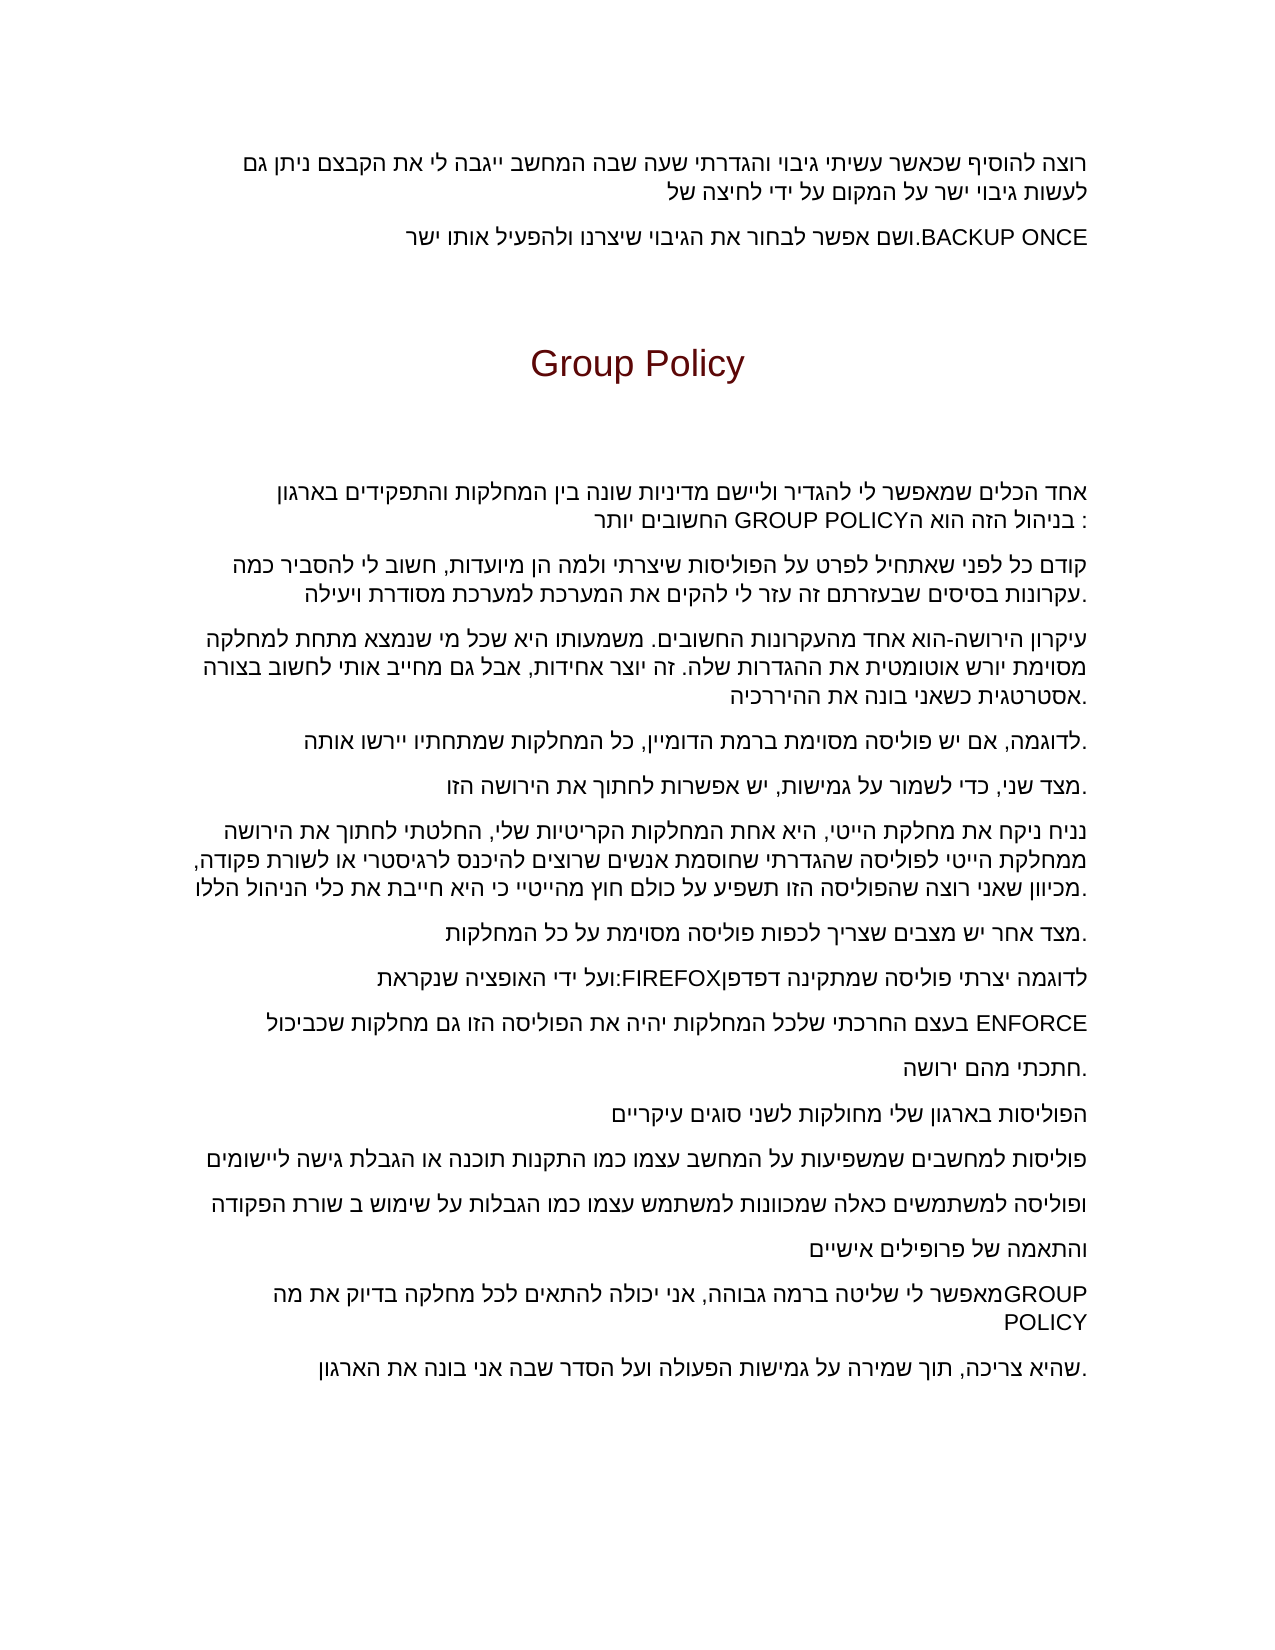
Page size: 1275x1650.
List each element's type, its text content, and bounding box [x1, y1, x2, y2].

text רוצה להוסיף שכאשר עשיתי גיבוי והגדרתי שעה שבה המחשב ייגבה לי את הקבצם ניתן גם לעשות גיבוי ישר על המקום על ידי לחיצה של [187, 150, 1087, 205]
text אחד הכלים שמאפשר לי להגדיר וליישם מדיניות שונה בין המחלקות והתפקידים בארגון החשובים יותר GROUP POLICYבניהול הזה הוא ה : [187, 479, 1087, 534]
text בעצם החרכתי שלכל המחלקות יהיה את הפוליסה הזו גם מחלקות שכביכול ENFORCE [187, 1010, 1087, 1037]
text לדוגמה, אם יש פוליסה מסוימת ברמת הדומיין, כל המחלקות שמתחתיו יירשו אותה. [187, 728, 1087, 754]
text פוליסות למחשבים שמשפיעות על המחשב עצמו כמו התקנות תוכנה או הגבלת גישה ליישומים [187, 1146, 1087, 1172]
text קודם כל לפני שאתחיל לפרט על הפוליסות שיצרתי ולמה הן מיועדות, חשוב לי להסביר כמה עקרונות בסיסים שבעזרתם זה עזר לי להקים את המערכת למערכת מסודרת ויעילה. [187, 552, 1087, 607]
text הפוליסות בארגון שלי מחולקות לשני סוגים עיקריים [187, 1101, 1087, 1127]
text נניח ניקח את מחלקת הייטי, היא אחת המחלקות הקריטיות שלי, החלטתי לחתוך את הירושה ממחלקת הייטי לפוליסה שהגדרתי שחוסמת אנשים שרוצים להיכנס לרגיסטרי או לשורת פקודה, מכיוון שאני רוצה שהפוליסה הזו תשפיע על כולם חוץ מהייטיי כי היא חייבת את כלי הניהול הללו. [187, 818, 1087, 901]
text חתכתי מהם ירושה. [187, 1055, 1087, 1082]
text מצד שני, כדי לשמור על גמישות, יש אפשרות לחתוך את הירושה הזו. [187, 773, 1087, 799]
subtitle Group Policy [187, 341, 1087, 384]
text מצד אחר יש מצבים שצריך לכפות פוליסה מסוימת על כל המחלקות. [187, 920, 1087, 946]
text ופוליסה למשתמשים כאלה שמכוונות למשתמש עצמו כמו הגבלות על שימוש ב שורת הפקודה [187, 1191, 1087, 1217]
text ועל ידי האופציה שנקראת:FIREFOXלדוגמה יצרתי פוליסה שמתקינה דפדפן [187, 965, 1087, 992]
text ושם אפשר לבחור את הגיבוי שיצרנו ולהפעיל אותו ישר.BACKUP ONCE [187, 223, 1087, 250]
text והתאמה של פרופילים אישיים [187, 1236, 1087, 1262]
text עיקרון הירושה-הוא אחד מהעקרונות החשובים. משמעותו היא שכל מי שנמצא מתחת למחלקה מסוימת יורש אוטומטית את ההגדרות שלה. זה יוצר אחידות, אבל גם מחייב אותי לחשוב בצורה אסטרטגית כשאני בונה את ההיררכיה. [187, 626, 1087, 709]
text מאפשר לי שליטה ברמה גבוהה, אני יכולה להתאים לכל מחלקה בדיוק את מהGROUP POLICY [187, 1281, 1087, 1336]
text שהיא צריכה, תוך שמירה על גמישות הפעולה ועל הסדר שבה אני בונה את הארגון. [187, 1354, 1087, 1381]
